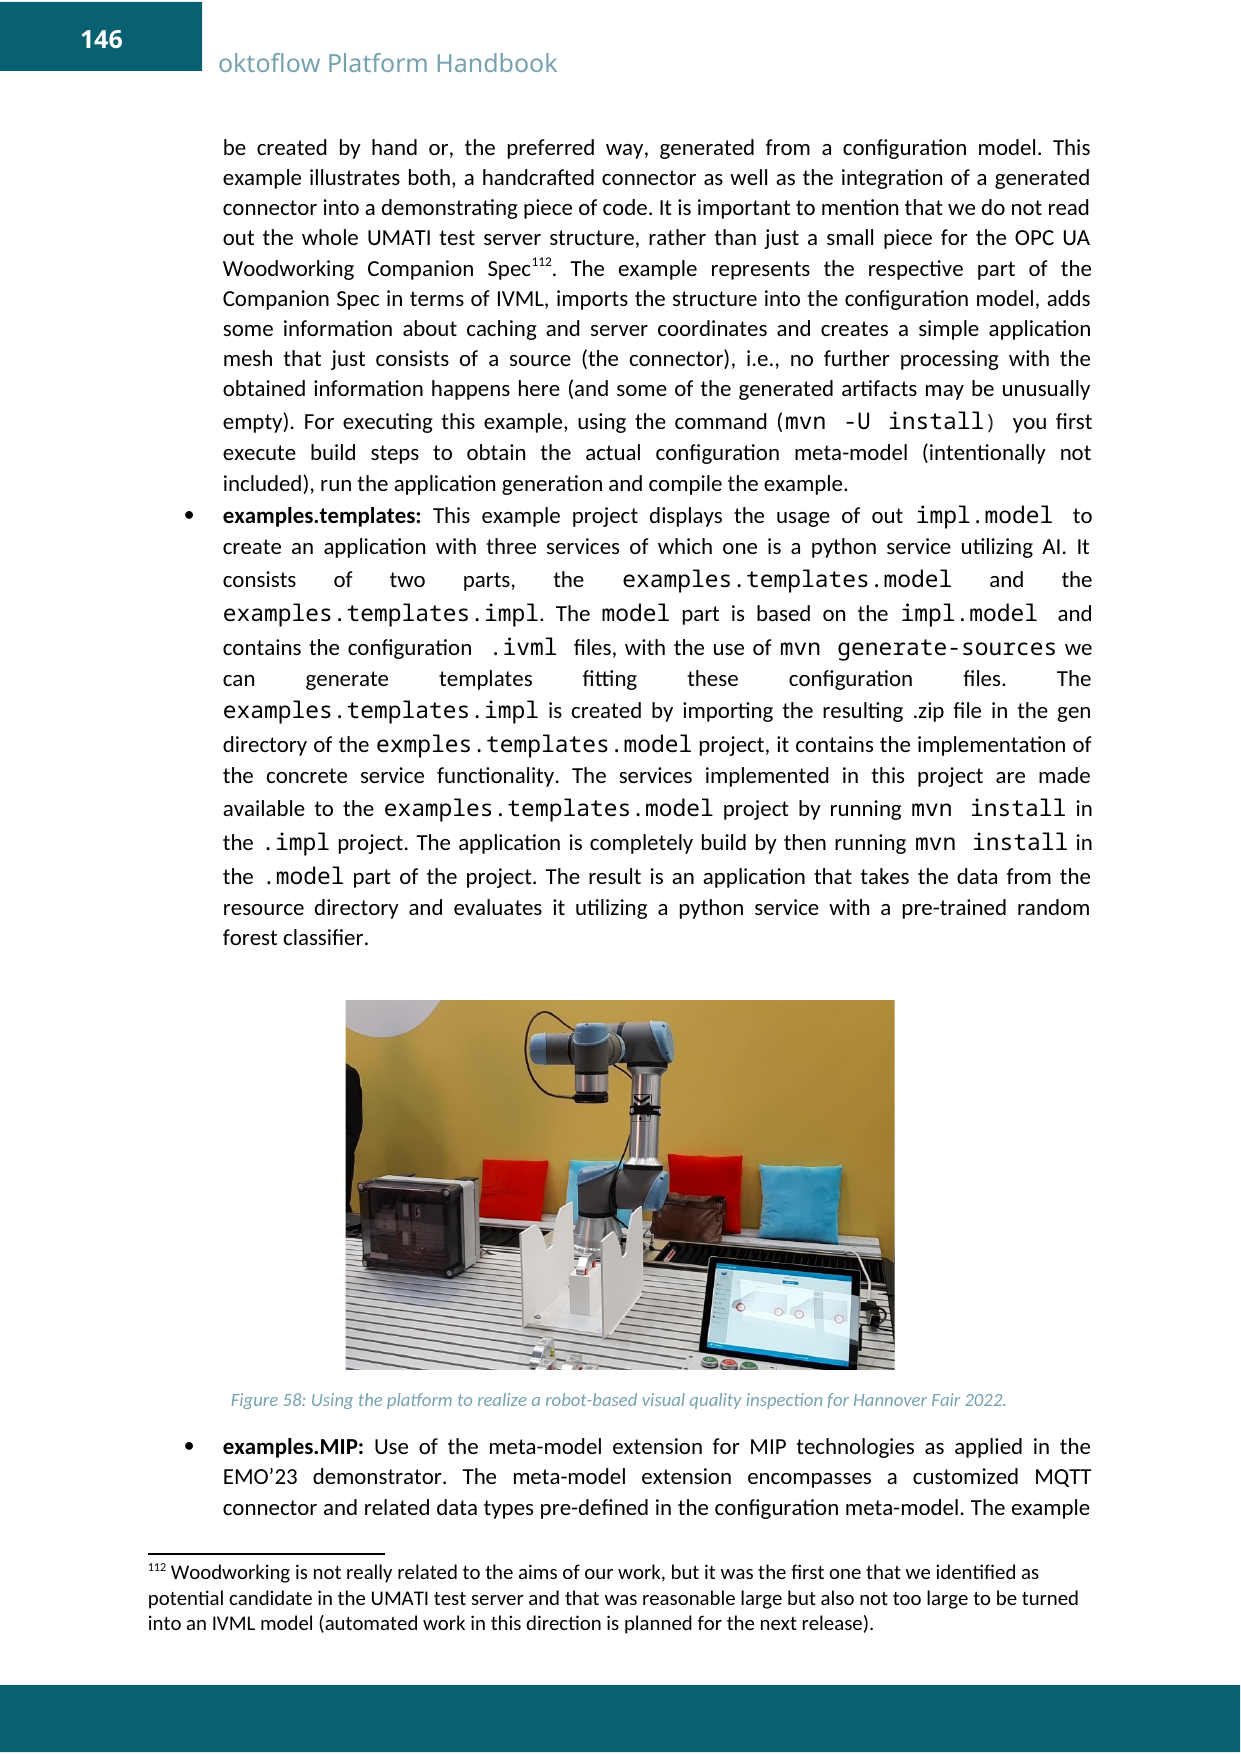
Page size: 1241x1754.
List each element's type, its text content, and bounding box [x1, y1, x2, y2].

text Figure 58: Using the platform to realize a robot-based visual quality inspection for Hannover Fair 2022. [148, 1388, 1093, 1411]
list examples.templates: This example project displays the usage of out impl.model to create an application with three services of which one is a python service utilizing AI. It consists of two parts, the examples.templates.model and the examples.templates.impl. The model part is based on the impl.model and contains the configuration .ivml files, with the use of mvn generate-sources we can generate templates fitting these configuration files. The examples.templates.impl is created by importing the resulting .zip file in the gen directory of the exmples.templates.model project, it contains the implementation of the concrete service functionality. The services implemented in this project are made available to the examples.templates.model project by running mvn install in the .impl project. The application is completely build by then running mvn install in the .model part of the project. The result is an application that takes the data from the resource directory and evaluates it utilizing a python service with a pre-trained random forest classifier. [185, 499, 1093, 951]
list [185, 133, 1093, 497]
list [185, 1432, 1093, 1521]
picture [345, 1000, 895, 1370]
